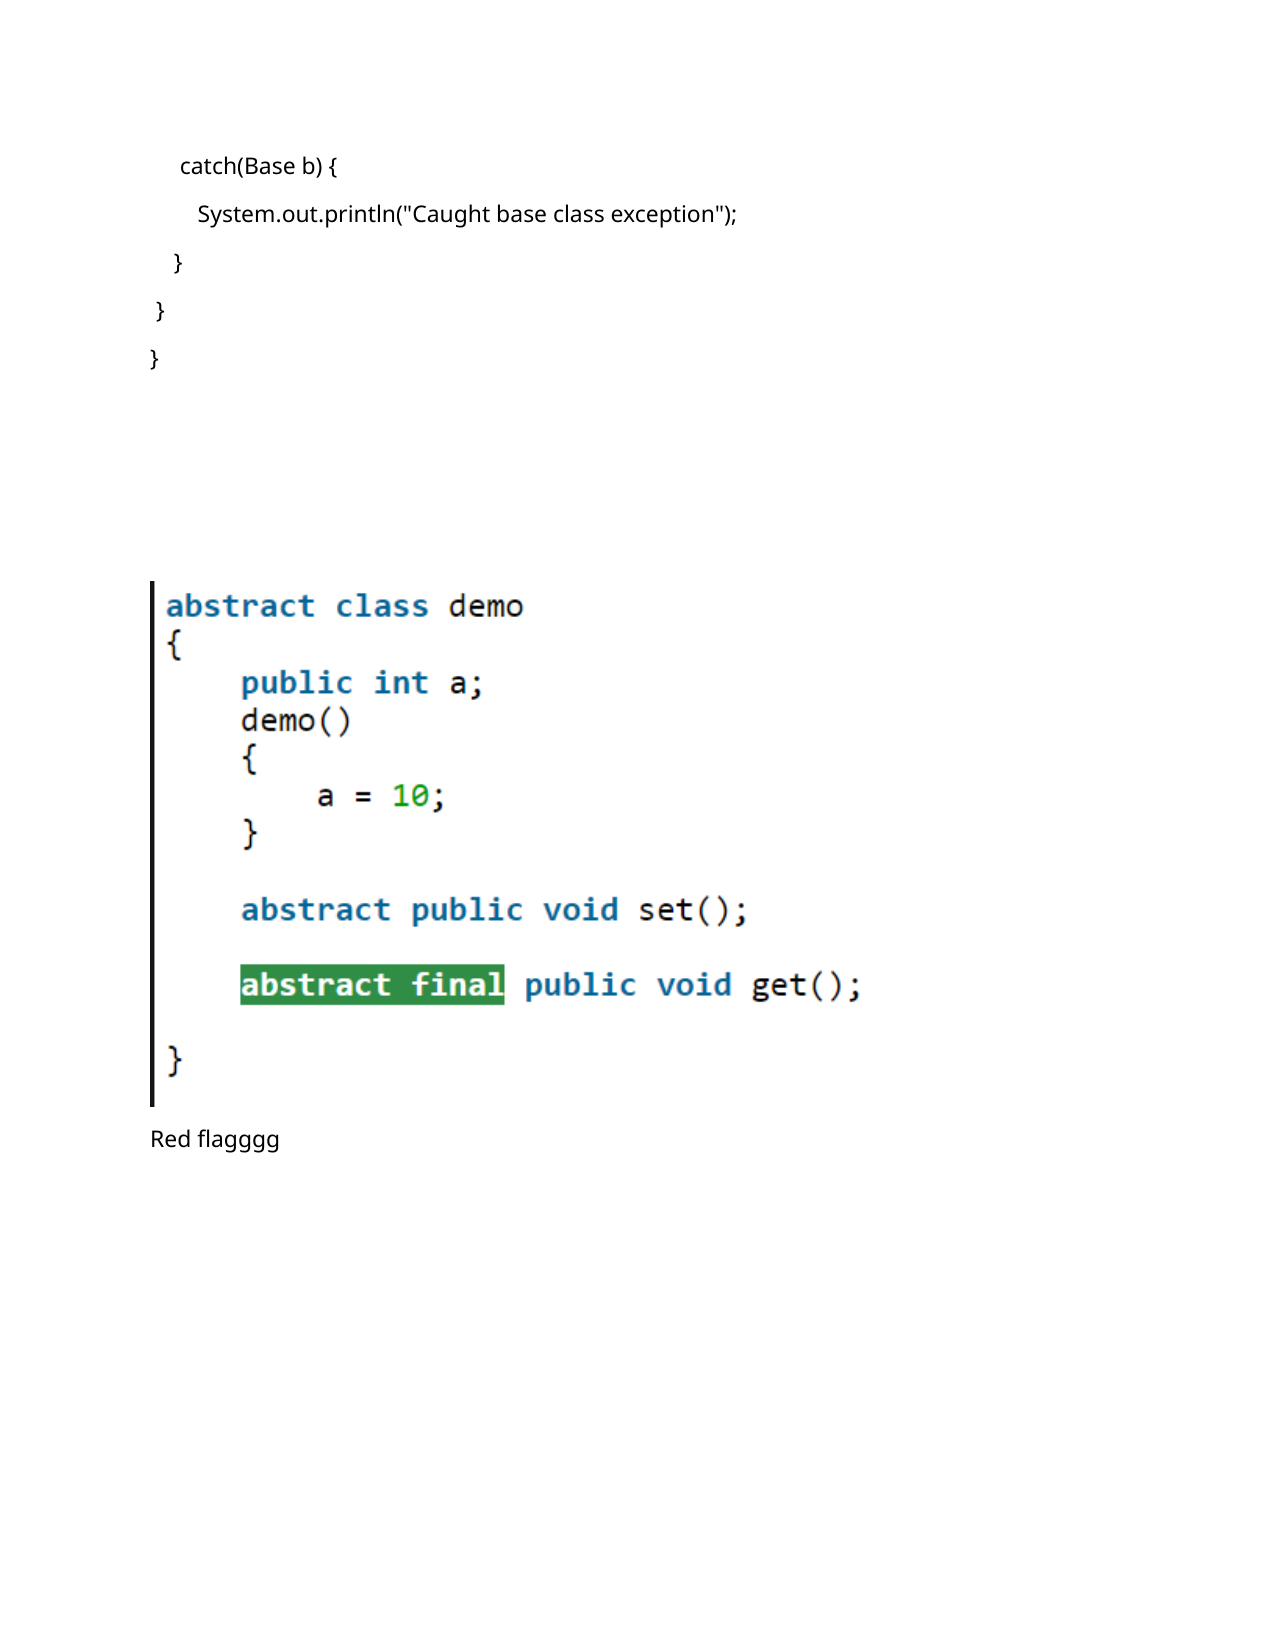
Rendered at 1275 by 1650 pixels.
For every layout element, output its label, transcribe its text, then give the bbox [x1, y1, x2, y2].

text catch(Base b) { [150, 150, 1125, 181]
text System.out.println("Caught base class exception"); [150, 198, 1125, 229]
picture [150, 581, 1069, 1107]
text } [150, 294, 1125, 325]
text } [150, 246, 1125, 277]
text Red flagggg [150, 1123, 1125, 1154]
text } [150, 342, 1125, 373]
